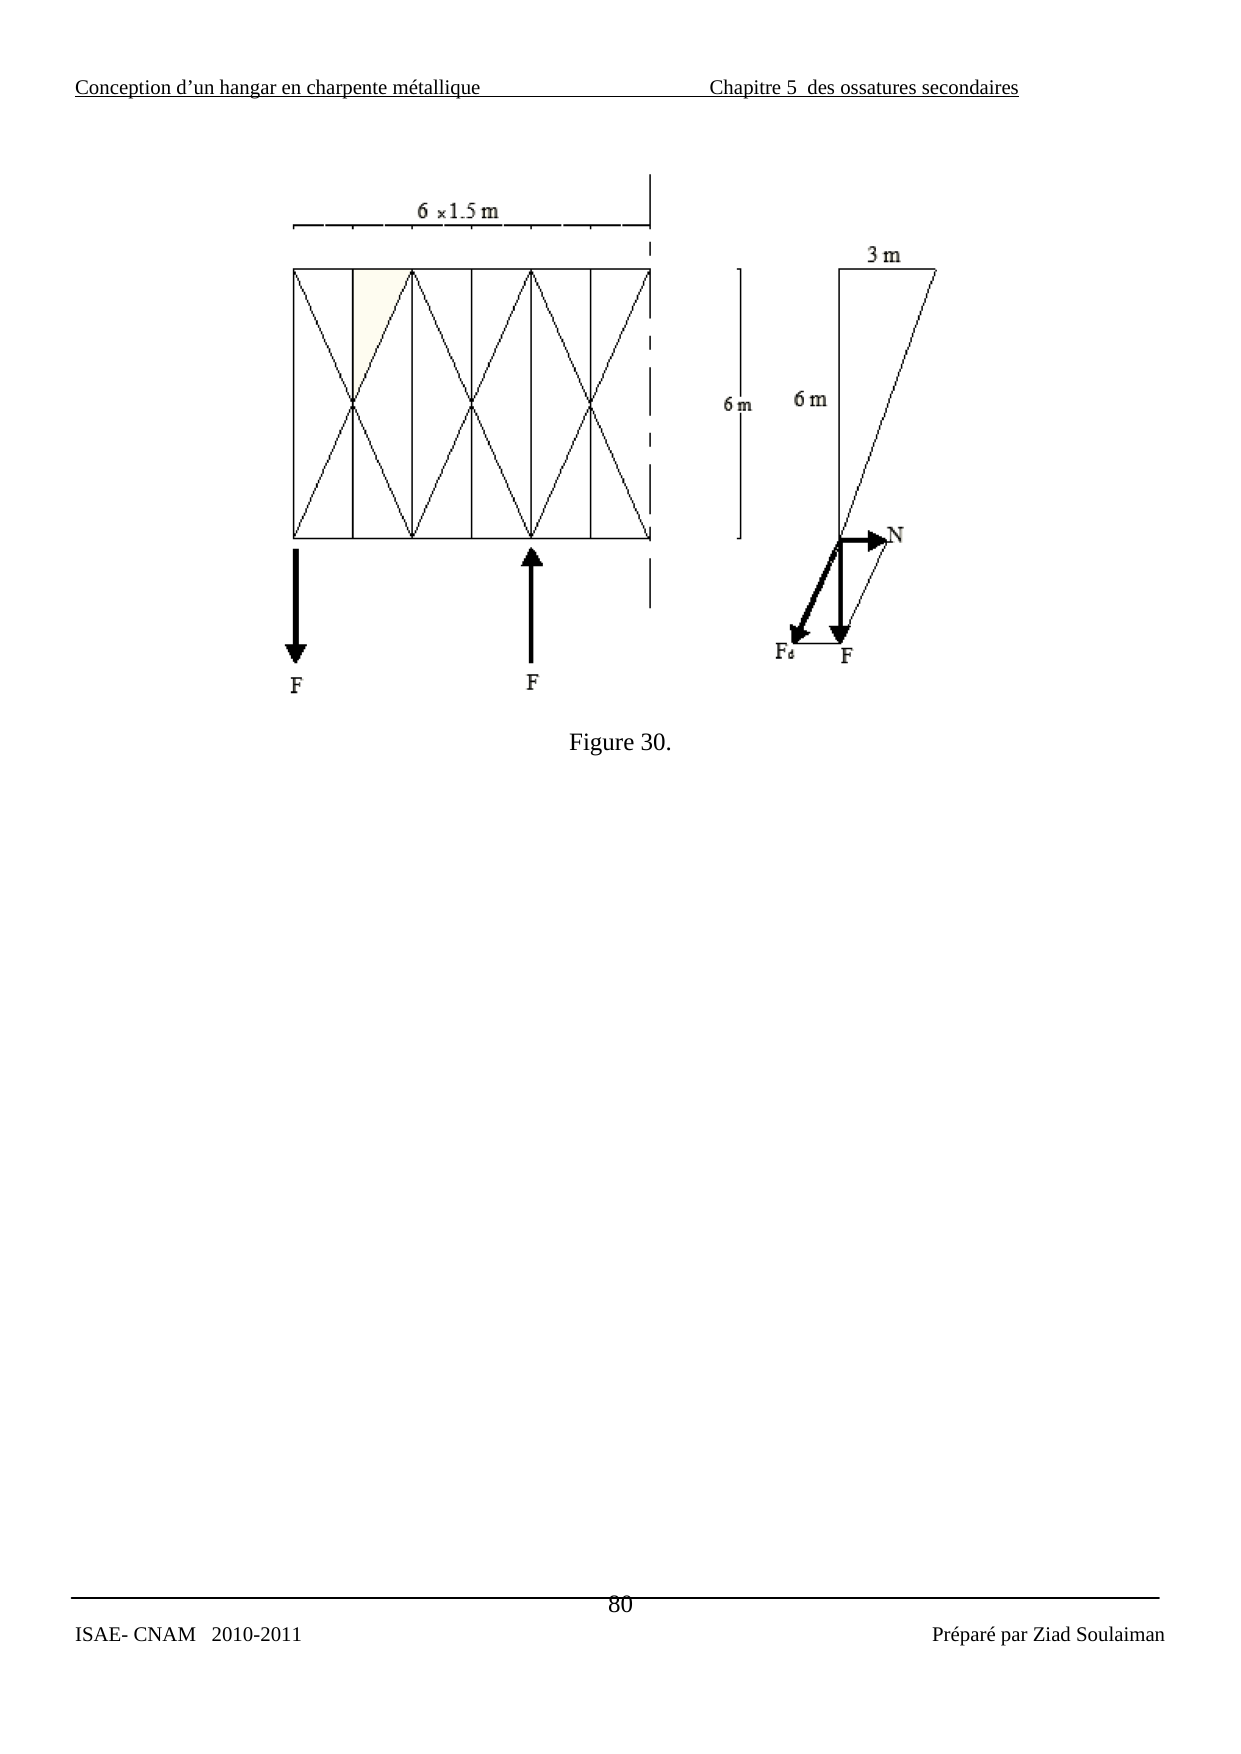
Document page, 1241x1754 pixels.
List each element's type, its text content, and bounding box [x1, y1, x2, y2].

picture [267, 156, 993, 704]
text Figure 30. [75, 727, 1166, 756]
